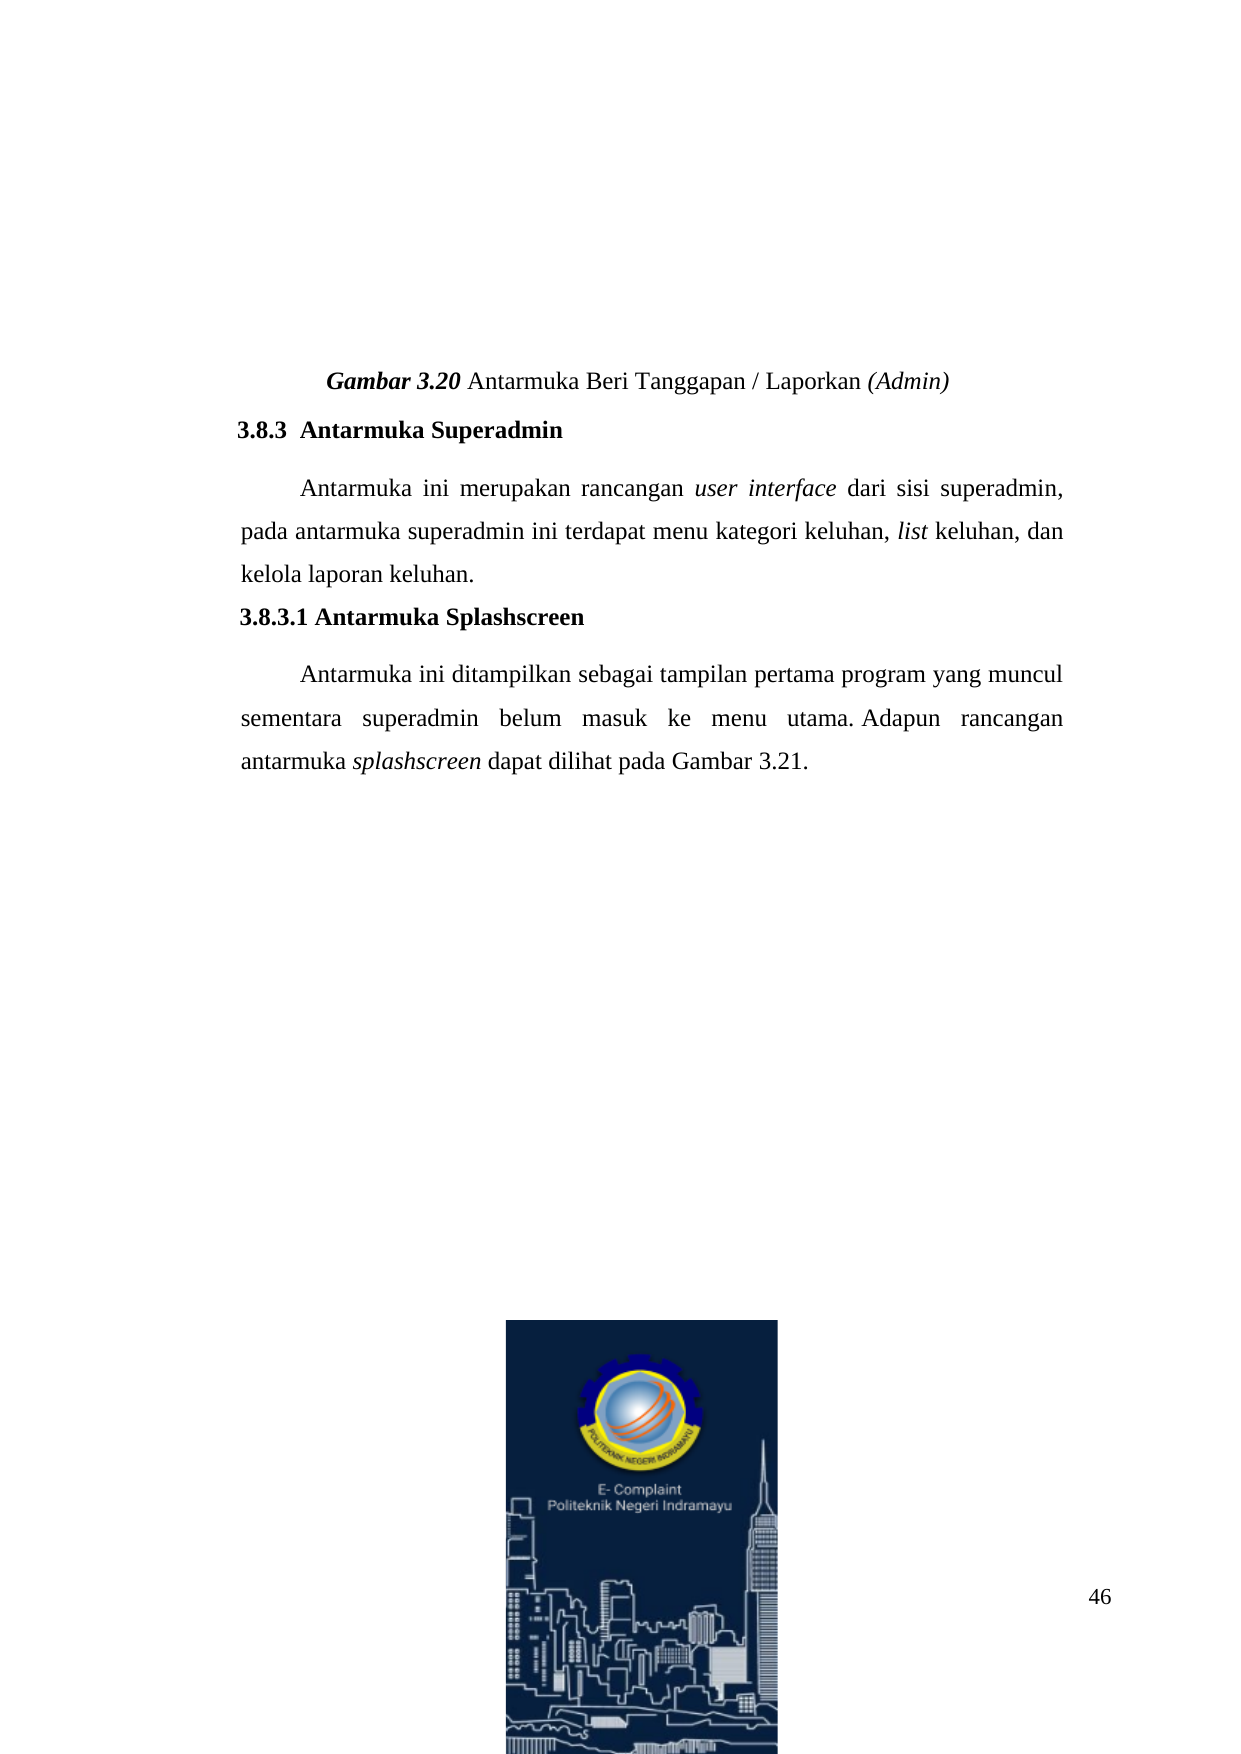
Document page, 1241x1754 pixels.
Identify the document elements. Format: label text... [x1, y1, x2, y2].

text Antarmuka ini ditampilkan sebagai tampilan pertama program yang muncul sementara superadmin belum masuk ke menu utama. Adapun rancangan antarmuka splashscreen dapat dilihat pada Gambar 3.21. [241, 659, 1063, 774]
list Antarmuka Splashscreen [239, 602, 1111, 631]
subtitle Antarmuka Superadmin [237, 415, 1111, 444]
picture [505, 1320, 778, 1754]
text Gambar 3.20 Antarmuka Beri Tanggapan / Laporkan (Admin) [167, 366, 1111, 394]
text Antarmuka ini merupakan rancangan user interface dari sisi superadmin, pada antarmuka superadmin ini terdapat menu kategori keluhan, list keluhan, dan kelola laporan keluhan. [241, 473, 1063, 588]
